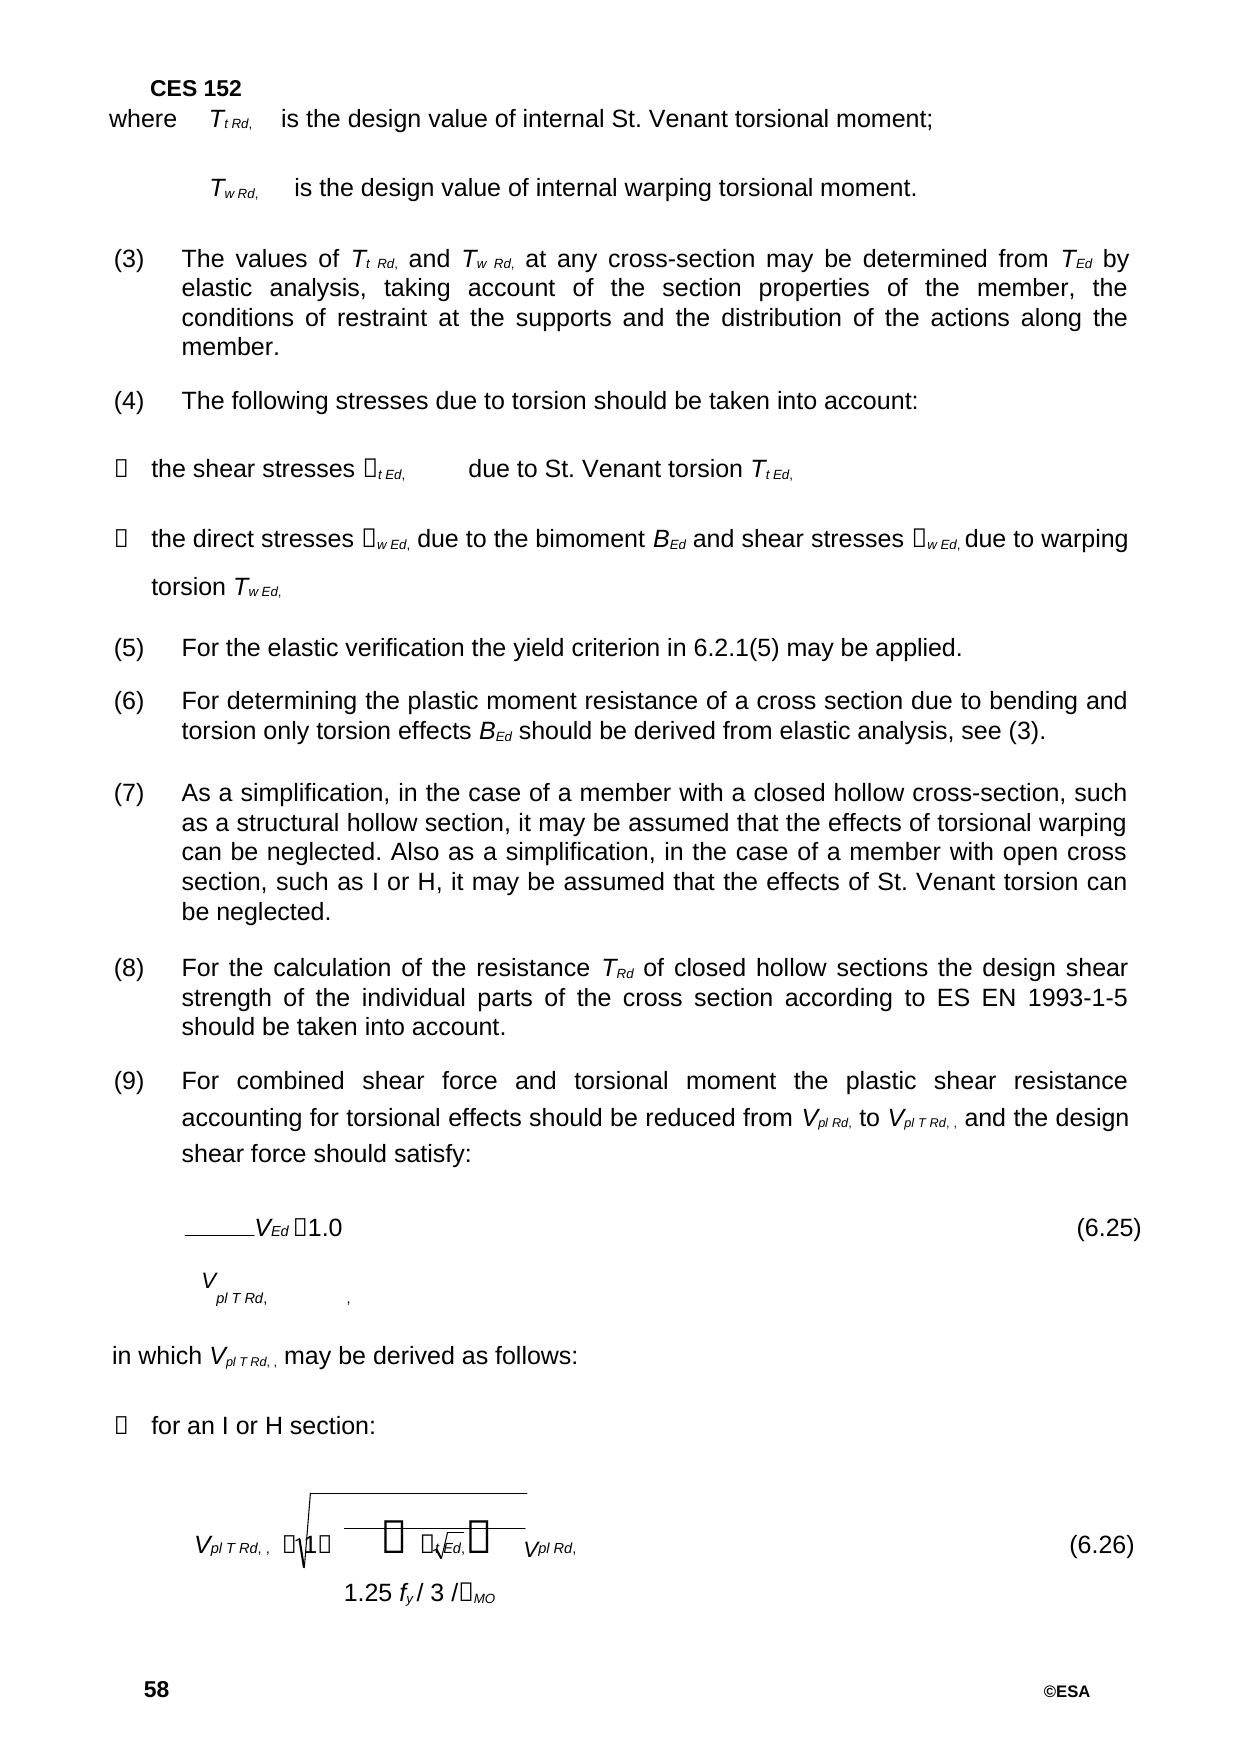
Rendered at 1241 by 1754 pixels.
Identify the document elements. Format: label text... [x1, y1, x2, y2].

text where Tt Rd, is the design value of internal St. Venant torsional moment; [89, 104, 1142, 132]
text Vpl T Rd, ,  1  t Ed,  Vpl Rd, (6.26) [89, 1505, 1142, 1567]
list the shear stresses t Ed, due to St. Venant torsion Tt Ed, [113, 449, 1129, 485]
list The following stresses due to torsion should be taken into account: [113, 386, 1129, 414]
text 1.25 fy / 3 /MO [343, 1573, 1129, 1609]
list The values of Tt Rd, and Tw Rd, at any cross-section may be determined from TEd by elastic analysis, taking account of the section properties of the member, the conditions of restraint at the supports and the distribution of the actions along the member. [113, 243, 1129, 361]
list the direct stresses w Ed, due to the bimoment BEd and shear stresses w Ed, due to warping torsion Tw Ed, [113, 520, 1129, 600]
text Vpl T Rd, , [89, 1267, 1142, 1311]
list For combined shear force and torsional moment the plastic shear resistance accounting for torsional effects should be reduced from Vpl Rd, to Vpl T Rd, , and the design shear force should satisfy: [113, 1066, 1129, 1168]
text Tw Rd, is the design value of internal warping torsional moment. [89, 173, 1142, 202]
text in which Vpl T Rd, , may be derived as follows: [89, 1341, 1142, 1369]
text VEd 1.0 (6.25) [89, 1209, 1142, 1243]
list For the calculation of the resistance TRd of closed hollow sections the design shear strength of the individual parts of the cross section according to ES EN 1993-1-5 should be taken into account. [113, 953, 1129, 1041]
list For the elastic verification the yield criterion in 6.2.1(5) may be applied. [113, 633, 1129, 662]
list For determining the plastic moment resistance of a cross section due to bending and torsion only torsion effects BEd should be derived from elastic analysis, see (3). [113, 686, 1129, 744]
list for an I or H section: [113, 1408, 1129, 1442]
list As a simplification, in the case of a member with a closed hollow cross-section, such as a structural hollow section, it may be assumed that the effects of torsional warping can be neglected. Also as a simplification, in the case of a member with open cross section, such as I or H, it may be assumed that the effects of St. Venant torsion can be neglected. [113, 778, 1129, 925]
